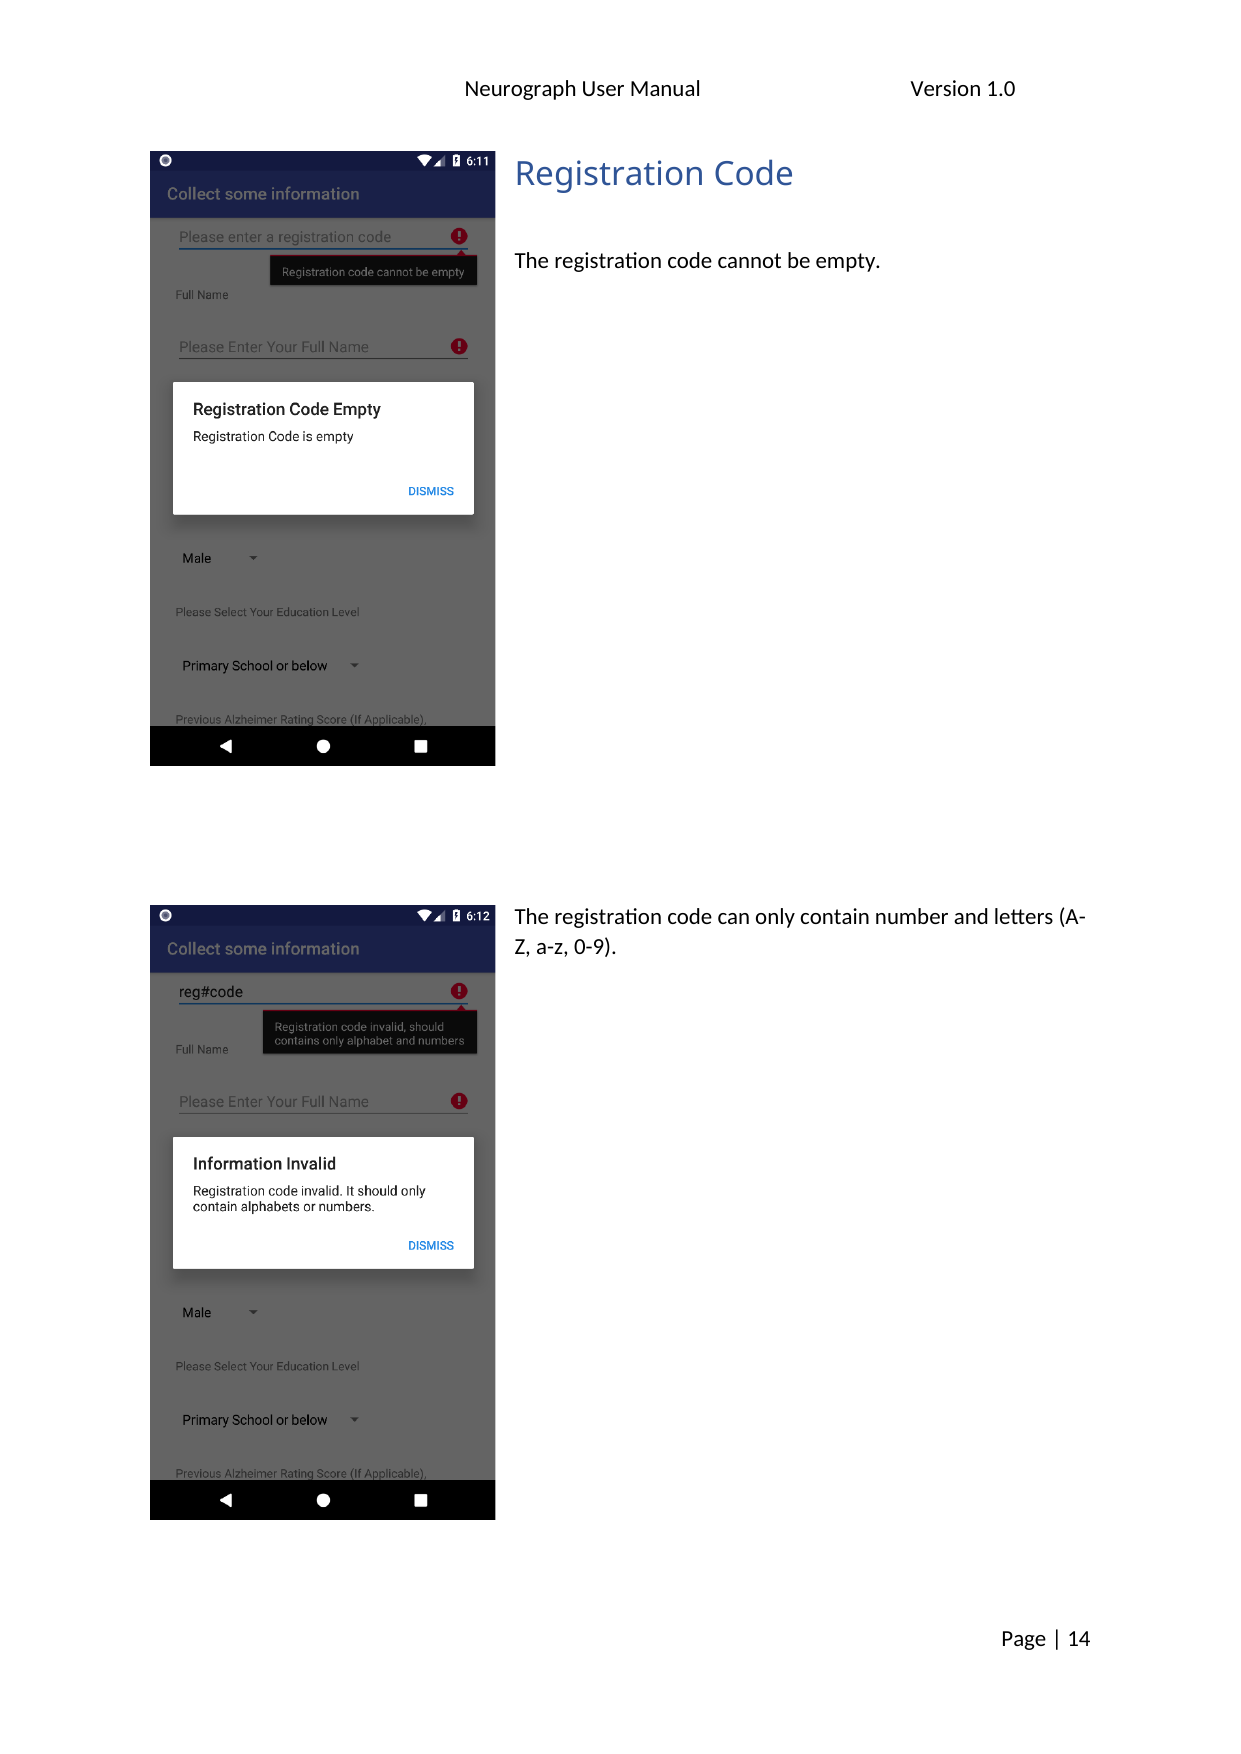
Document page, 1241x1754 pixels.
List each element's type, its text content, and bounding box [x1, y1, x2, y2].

picture [150, 151, 496, 766]
text The registration code can only contain number and letters (A-Z, a-z, 0-9). [150, 902, 1090, 960]
picture [150, 905, 496, 1520]
text The registration code cannot be empty. [496, 246, 1090, 274]
subtitle Registration Code [150, 150, 1090, 195]
